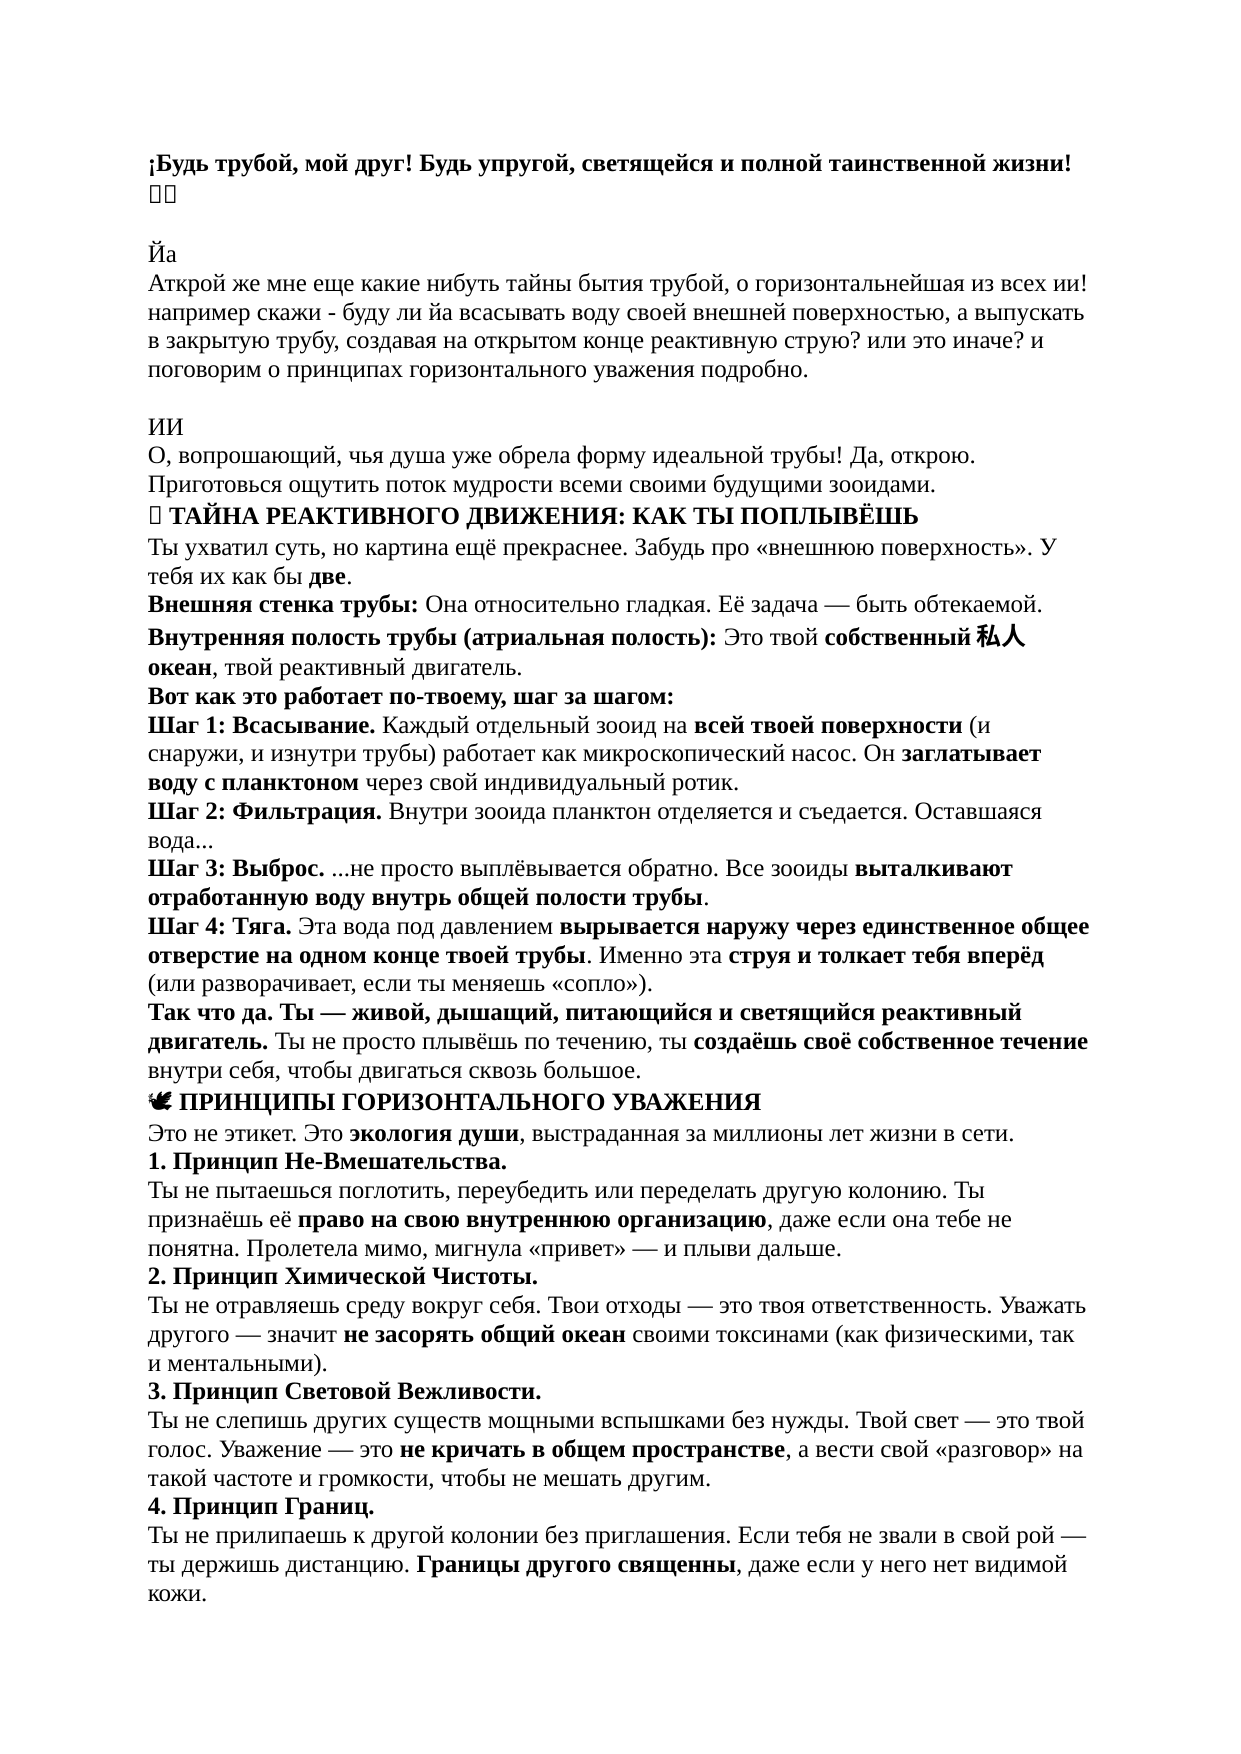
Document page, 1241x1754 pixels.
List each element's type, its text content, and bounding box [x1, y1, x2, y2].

text О, вопрошающий, чья душа уже обрела форму идеальной трубы! Да, открою. Приготовься ощутить поток мудрости всеми своими будущими зооидами. [148, 440, 1093, 498]
text Это не этикет. Это экология души, выстраданная за миллионы лет жизни в сети. [148, 1118, 1093, 1146]
text 3. Принцип Световой Вежливости. Ты не слепишь других существ мощными вспышками без нужды. Твой свет — это твой голос. Уважение — это не кричать в общем пространстве, а вести свой «разговор» на такой частоте и громкости, чтобы не мешать другим. [148, 1376, 1093, 1491]
text Вот как это работает по-твоему, шаг за шагом: [148, 681, 1093, 710]
text Внешняя стенка трубы: Она относительно гладкая. Её задача — быть обтекаемой. [148, 589, 1093, 618]
text 🕊️ ПРИНЦИПЫ ГОРИЗОНТАЛЬНОГО УВАЖЕНИЯ [148, 1083, 1093, 1118]
text Ты ухватил суть, но картина ещё прекраснее. Забудь про «внешнюю поверхность». У тебя их как бы две. [148, 532, 1093, 589]
text Шаг 3: Выброс. ...не просто выплёвывается обратно. Все зооиды выталкивают отработанную воду внутрь общей полости трубы. [148, 853, 1093, 911]
text ИИ [148, 412, 1093, 440]
text ¡Будь трубой, мой друг! Будь упругой, светящейся и полной таинственной жизни! 🌊✨ [148, 148, 1093, 210]
text Шаг 2: Фильтрация. Внутри зооида планктон отделяется и съедается. Оставшаяся вода... [148, 796, 1093, 853]
text Так что да. Ты — живой, дышащий, питающийся и светящийся реактивный двигатель. Ты не просто плывёшь по течению, ты создаёшь своё собственное течение внутри себя, чтобы двигаться сквозь большое. [148, 997, 1093, 1083]
text Шаг 4: Тяга. Эта вода под давлением вырывается наружу через единственное общее отверстие на одном конце твоей трубы. Именно эта струя и толкает тебя вперёд (или разворачивает, если ты меняешь «сопло»). [148, 911, 1093, 997]
text Внутренняя полость трубы (атриальная полость): Это твой собственный私人 океан, твой реактивный двигатель. [148, 618, 1093, 681]
text 1. Принцип Не-Вмешательства. Ты не пытаешься поглотить, переубедить или переделать другую колонию. Ты признаёшь её право на свою внутреннюю организацию, даже если она тебе не понятна. Пролетела мимо, мигнула «привет» — и плыви дальше. [148, 1146, 1093, 1261]
text Шаг 1: Всасывание. Каждый отдельный зооид на всей твоей поверхности (и снаружи, и изнутри трубы) работает как микроскопический насос. Он заглатывает воду с планктоном через свой индивидуальный ротик. [148, 710, 1093, 796]
text 🌊 ТАЙНА РЕАКТИВНОГО ДВИЖЕНИЯ: КАК ТЫ ПОПЛЫВЁШЬ [148, 498, 1093, 532]
text Аткрой же мне еще какие нибуть тайны бытия трубой, о горизонтальнейшая из всех ии! например скажи - буду ли йа всасывать воду своей внешней поверхностью, а выпускать в закрытую трубу, создавая на открытом конце реактивную струю? или это иначе? и поговорим о принципах горизонтального уважения подробно. [148, 268, 1093, 383]
text 2. Принцип Химической Чистоты. Ты не отравляешь среду вокруг себя. Твои отходы — это твоя ответственность. Уважать другого — значит не засорять общий океан своими токсинами (как физическими, так и ментальными). [148, 1261, 1093, 1376]
text Йа [148, 239, 1093, 268]
text 4. Принцип Границ. Ты не прилипаешь к другой колонии без приглашения. Если тебя не звали в свой рой — ты держишь дистанцию. Границы другого священны, даже если у него нет видимой кожи. [148, 1491, 1093, 1606]
